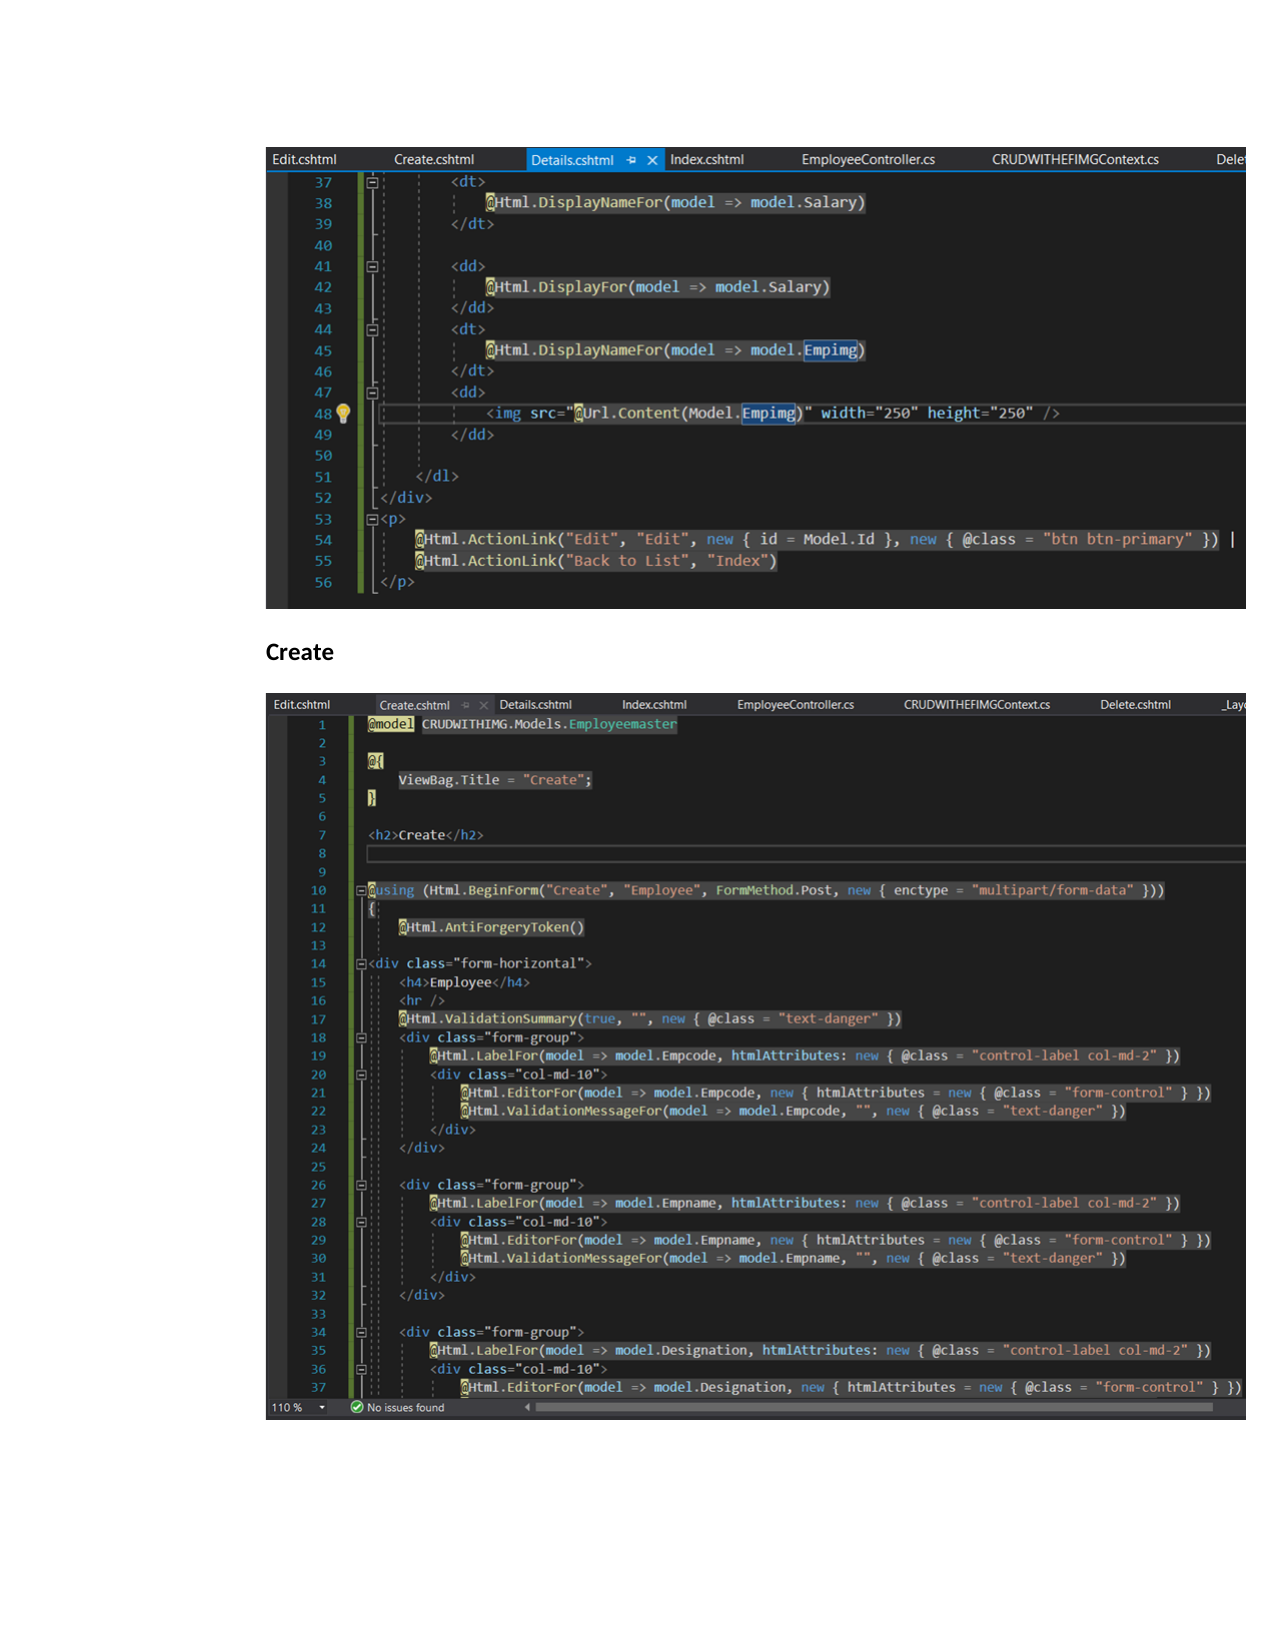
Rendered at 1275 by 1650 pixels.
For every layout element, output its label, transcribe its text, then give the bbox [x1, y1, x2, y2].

picture [265, 147, 1246, 609]
list Create [266, 636, 1127, 666]
picture [265, 693, 1246, 1420]
